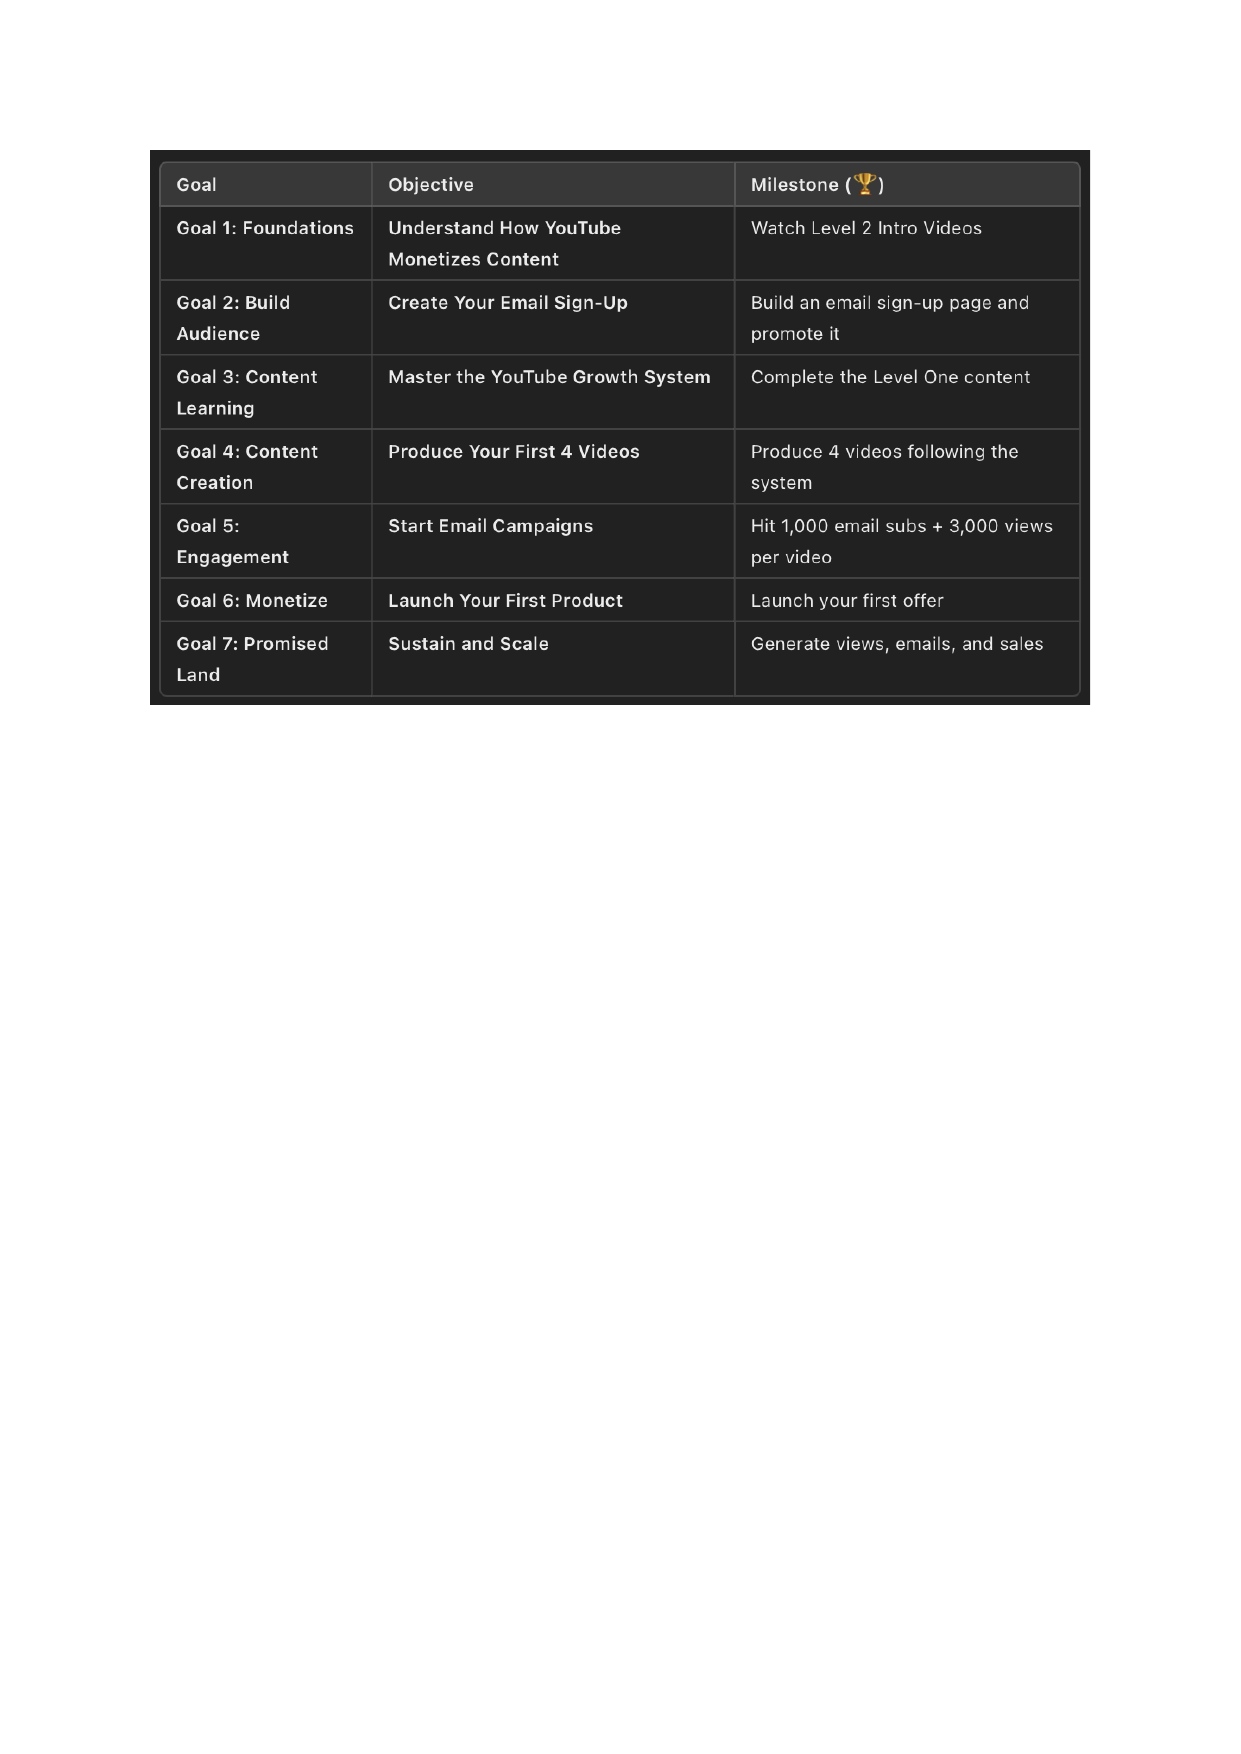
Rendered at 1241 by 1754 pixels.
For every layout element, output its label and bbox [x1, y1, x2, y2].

picture [150, 150, 1091, 705]
